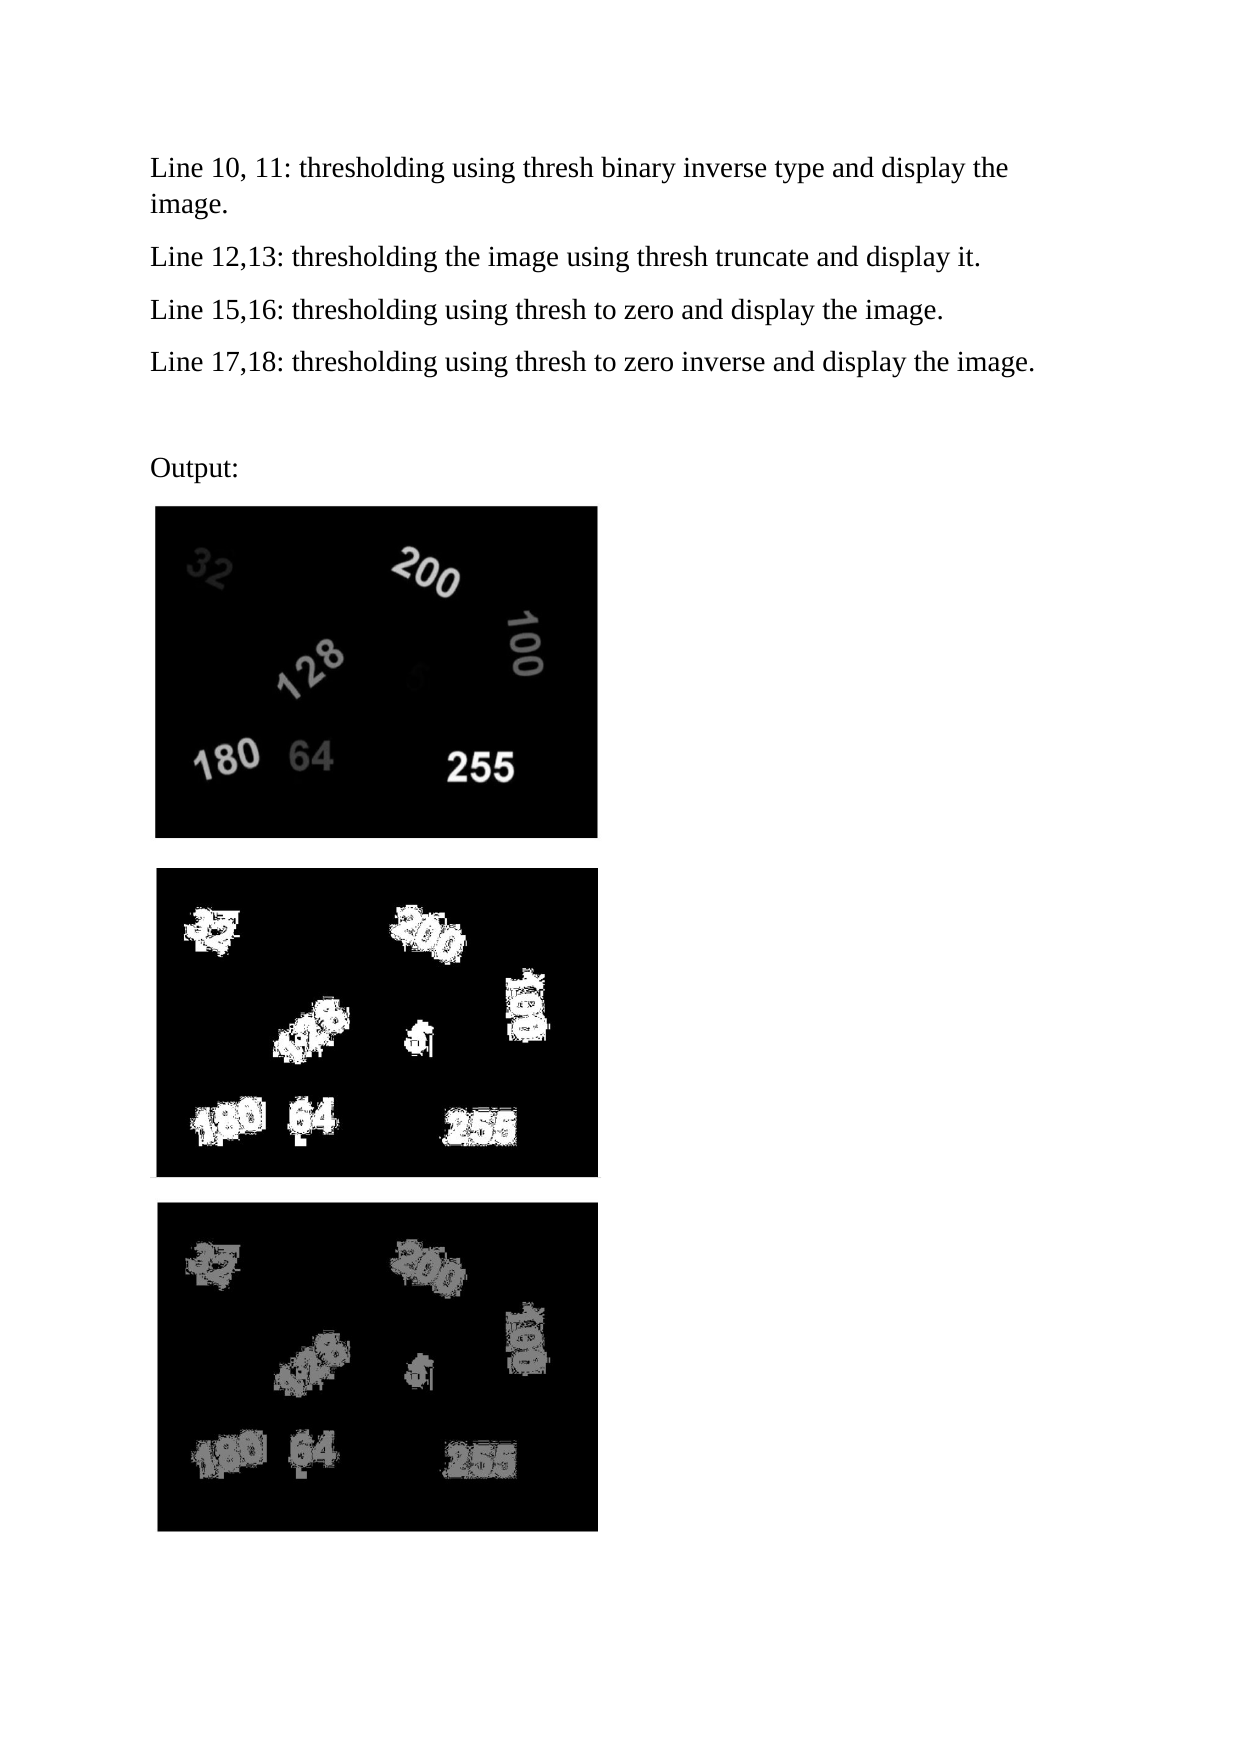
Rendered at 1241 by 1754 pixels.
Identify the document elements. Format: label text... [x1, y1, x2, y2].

text Line 10, 11: thresholding using thresh binary inverse type and display the image. [150, 150, 1090, 220]
picture [150, 863, 602, 1180]
text Line 17,18: thresholding using thresh to zero inverse and display the image. [150, 344, 1090, 378]
text Output: [150, 450, 1090, 484]
picture [150, 503, 604, 845]
text Line 15,16: thresholding using thresh to zero and display the image. [150, 292, 1090, 325]
picture [150, 1198, 606, 1536]
text Line 12,13: thresholding the image using thresh truncate and display it. [150, 239, 1090, 272]
